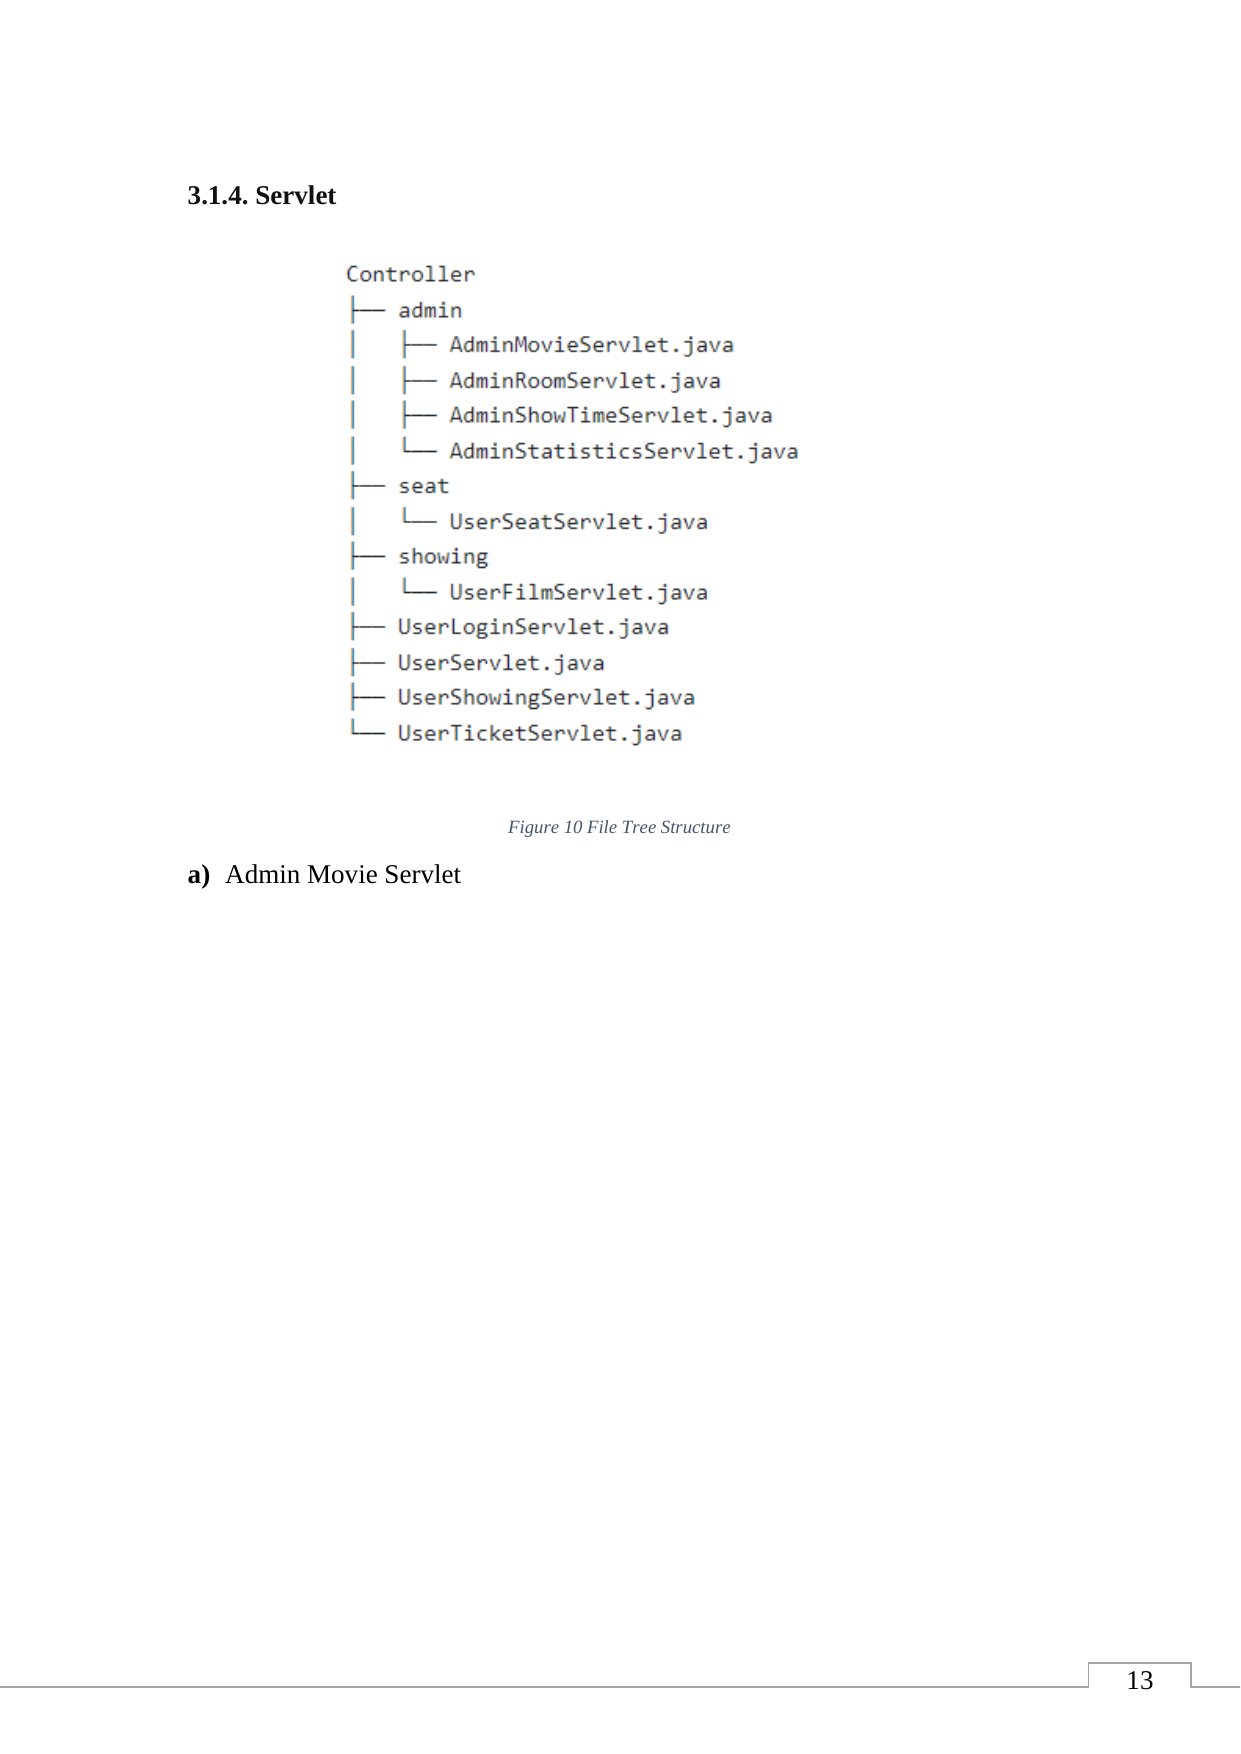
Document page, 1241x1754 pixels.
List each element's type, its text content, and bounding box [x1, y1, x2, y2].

subtitle 3.1.4. Servlet [187, 179, 1053, 210]
picture [323, 241, 917, 791]
list Admin Movie Servlet [187, 858, 1053, 889]
